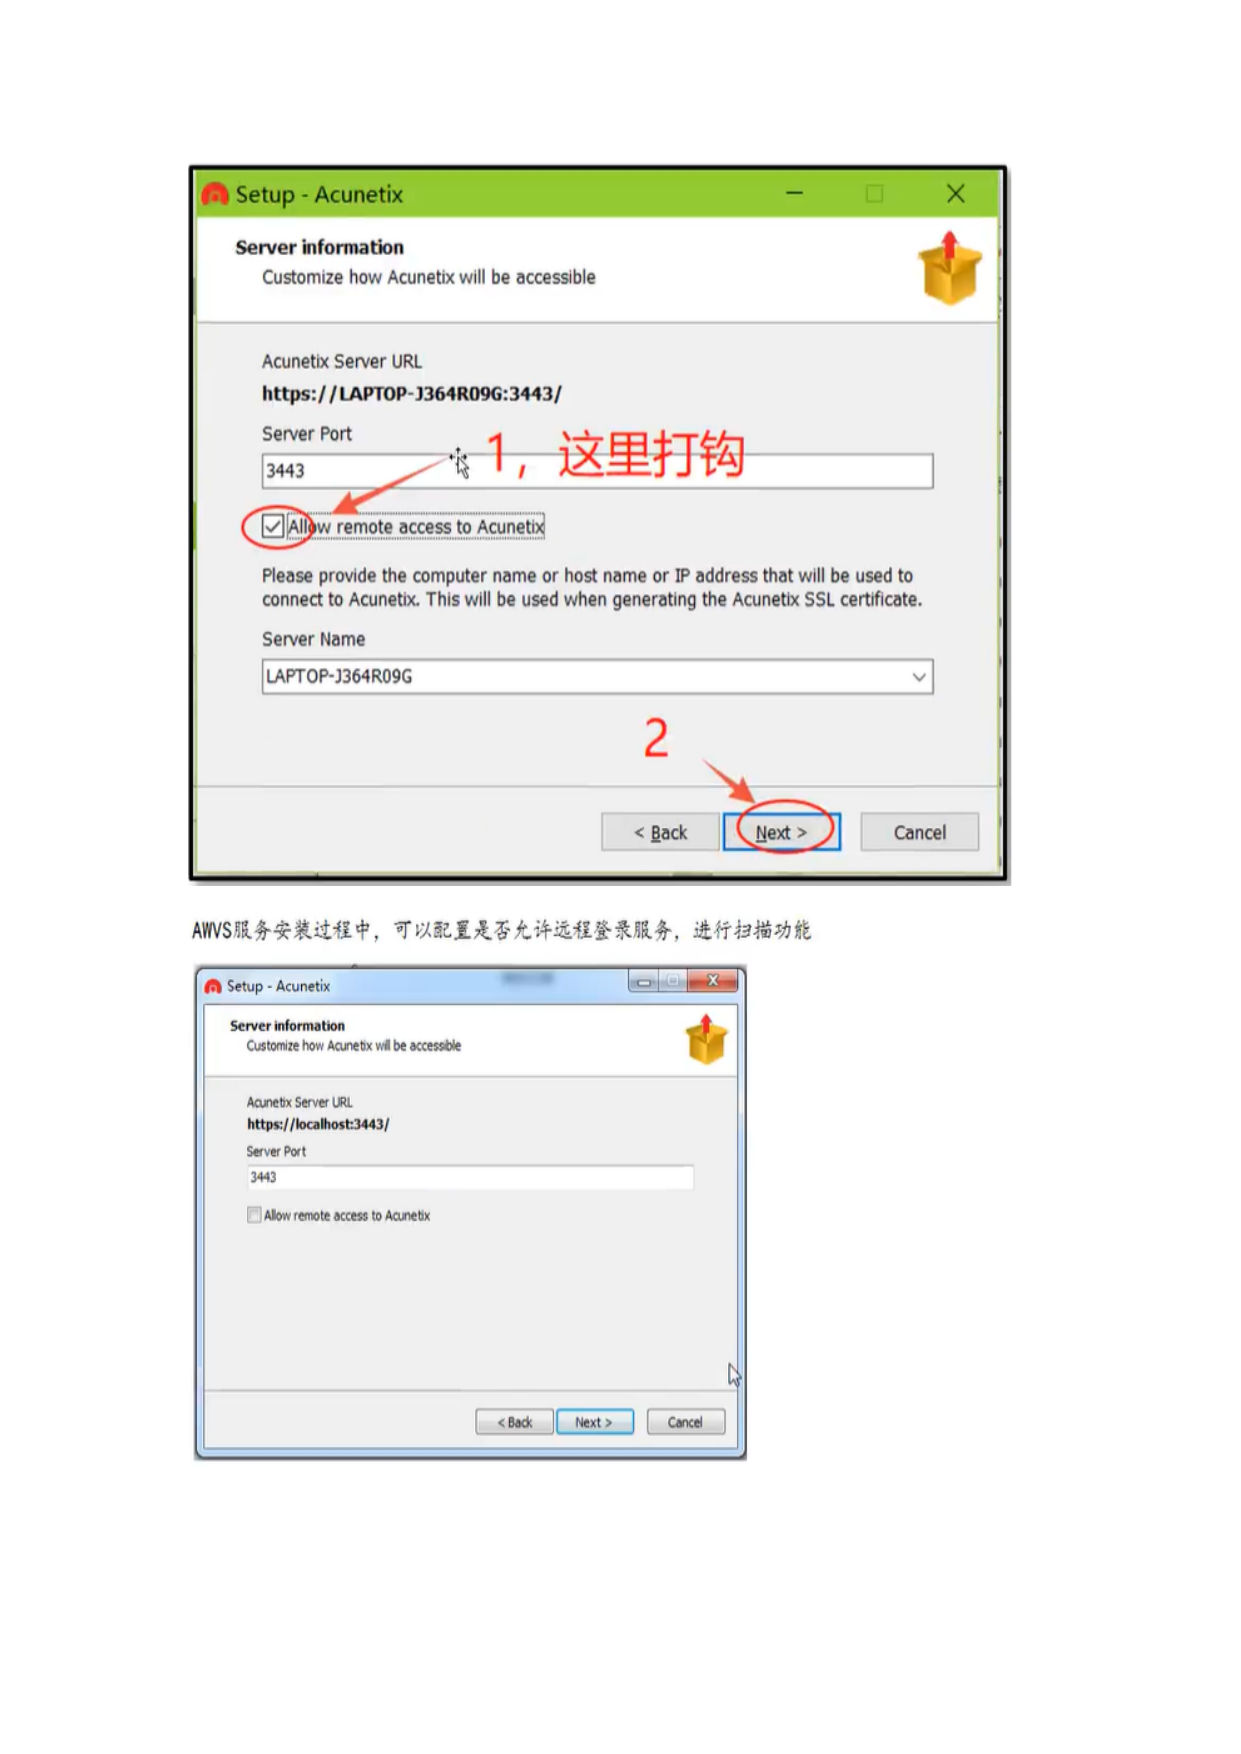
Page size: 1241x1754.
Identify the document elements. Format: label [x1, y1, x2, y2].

picture [187, 909, 821, 1469]
picture [187, 162, 1012, 886]
